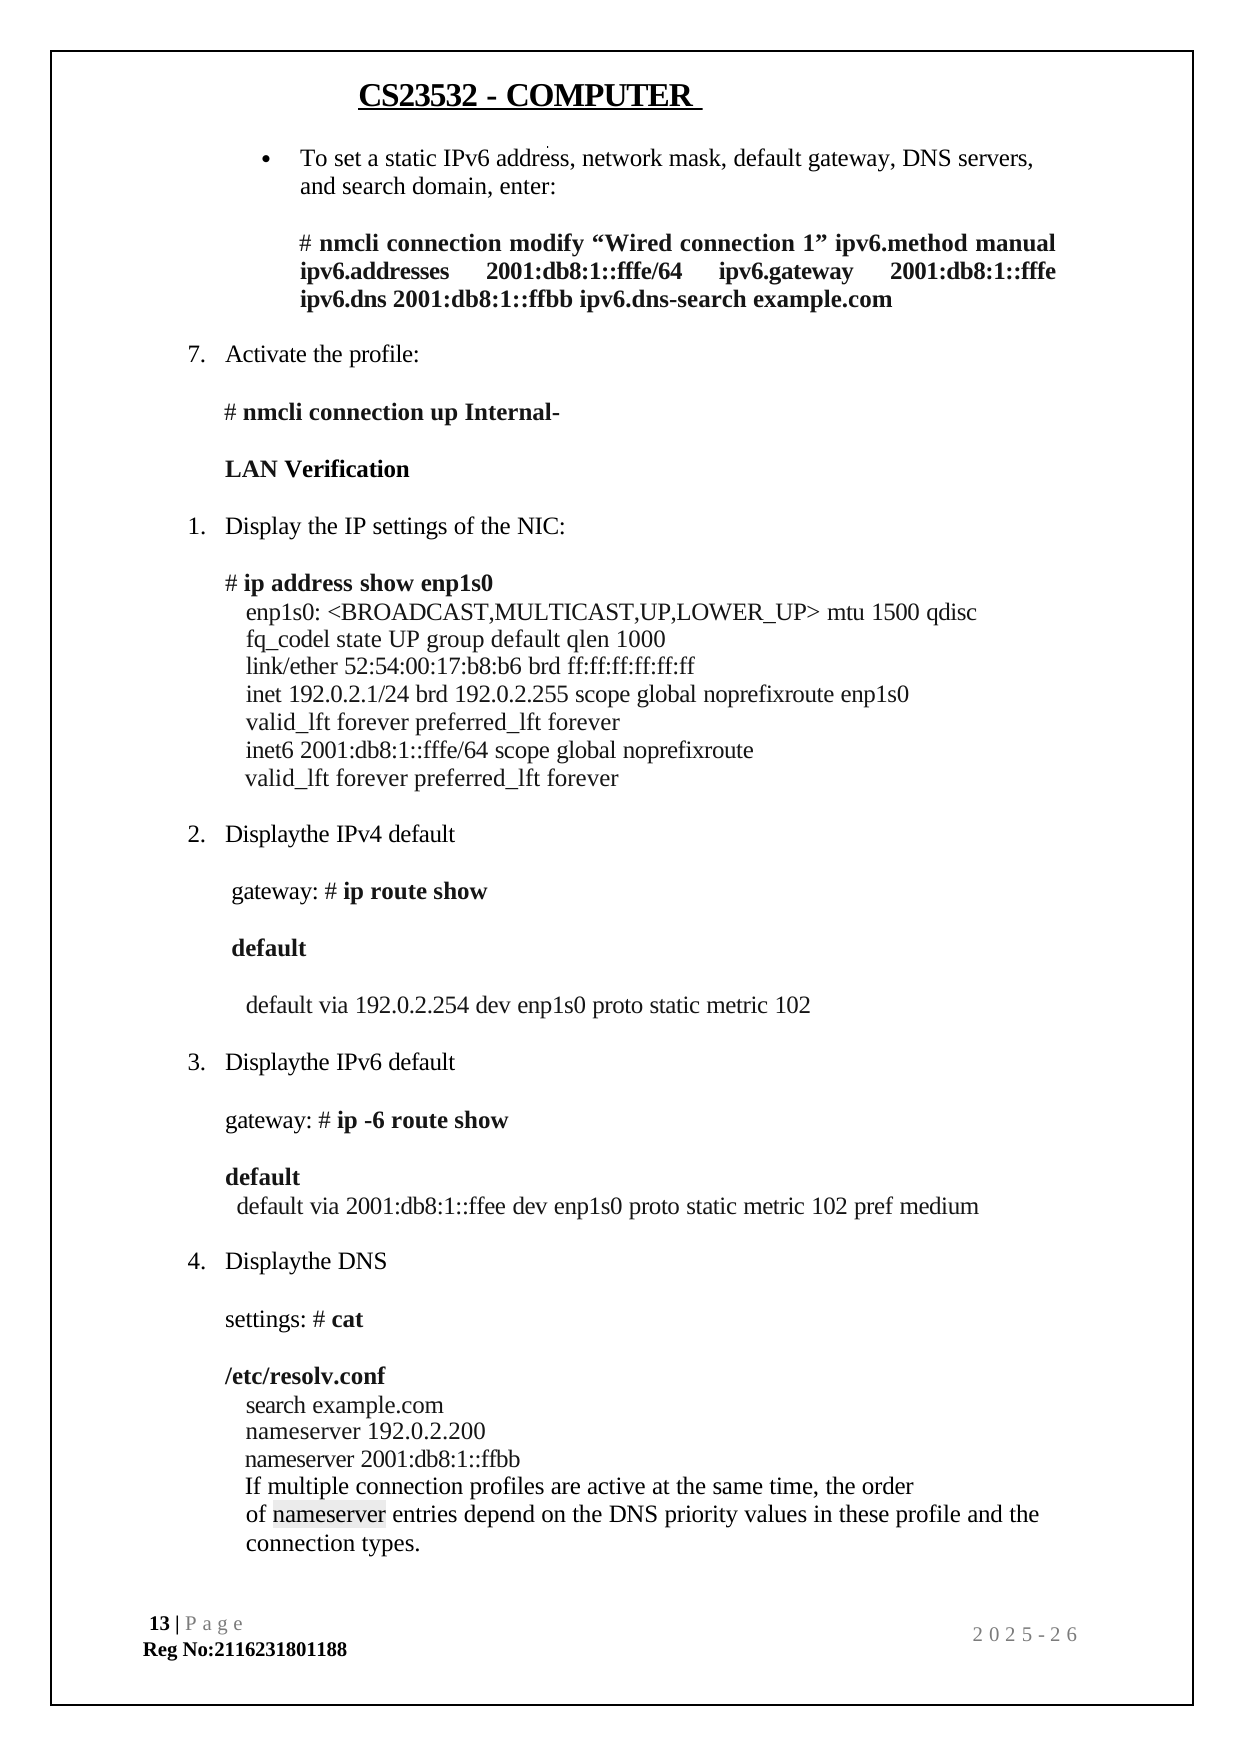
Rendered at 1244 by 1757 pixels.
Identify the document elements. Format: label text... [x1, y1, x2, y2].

text # nmcli connection modify “Wired connection 1” ipv6.method manual ipv6.addresses 2001:db8:1::fffe/64 ipv6.gateway 2001:db8:1::fffe ipv6.dns 2001:db8:1::ffbb ipv6.dns-search example.com [299, 229, 1056, 313]
text search example.com [246, 1396, 1185, 1418]
list Displaythe DNS settings: # cat /etc/resolv.conf [187, 1224, 471, 1396]
list Displaythe IPv4 default gateway: # ip route show default [187, 819, 541, 961]
text link/ether 52:54:00:17:b8:b6 brd ff:ff:ff:ff:ff:ff [246, 653, 1185, 680]
text # ip address show enp1s0 [225, 568, 1185, 597]
text default via 2001:db8:1::ffee dev enp1s0 proto static metric 102 pref medium [236, 1191, 1185, 1220]
text inet 192.0.2.1/24 brd 192.0.2.255 scope global noprefixroute enp1s0 valid_lft forever preferred_lft forever [246, 681, 923, 736]
text default via 192.0.2.254 dev enp1s0 proto static metric 102 [246, 990, 1185, 1018]
text nameserver 192.0.2.200 nameserver 2001:db8:1::ffbb [244, 1418, 556, 1473]
text # nmcli connection up Internal-LAN Verification [224, 397, 609, 483]
text enp1s0: <BROADCAST,MULTICAST,UP,LOWER_UP> mtu 1500 qdisc fq_codel state UP group default qlen 1000 [246, 598, 1066, 653]
list Display the IP settings of the NIC: [187, 512, 1185, 540]
list To set a static IPv6 address, network mask, default gateway, DNS servers, and search domain, enter: [262, 145, 1053, 200]
text of nameserver entries depend on the DNS priority values in these profile and the connection types. [246, 1500, 1066, 1557]
text inet6 2001:db8:1::fffe/64 scope global noprefixroute valid_lft forever preferred_lft forever [244, 736, 779, 792]
list Activate the profile: [187, 339, 1185, 368]
list Displaythe IPv6 default gateway: # ip -6 route show default [187, 1019, 541, 1191]
text If multiple connection profiles are active at the same time, the order [244, 1473, 1185, 1500]
